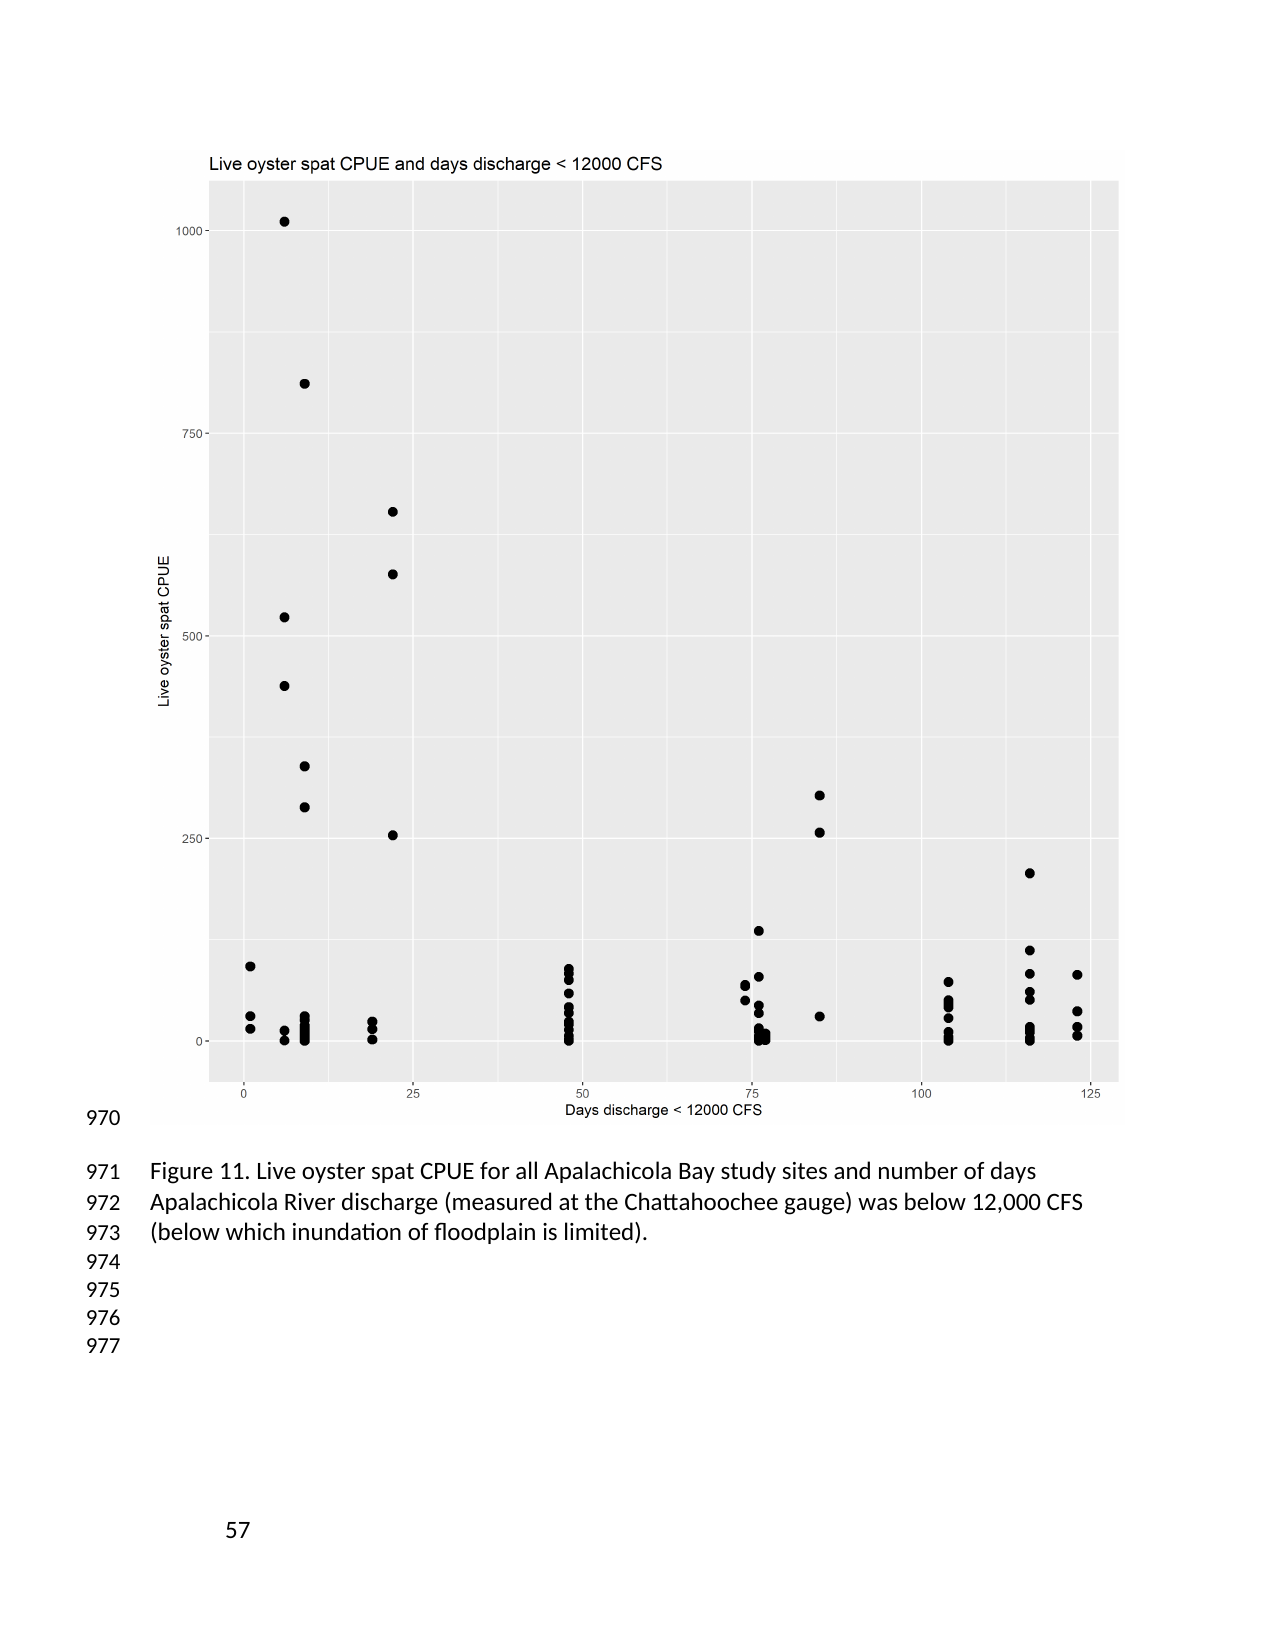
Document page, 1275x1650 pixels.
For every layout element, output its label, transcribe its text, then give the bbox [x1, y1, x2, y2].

text Figure 11. Live oyster spat CPUE for all Apalachicola Bay study sites and number of days Apalachicola River discharge (measured at the Chattahoochee gauge) was below 12,000 CFS (below which inundation of floodplain is limited). [150, 1156, 1125, 1247]
picture [150, 150, 1125, 1125]
